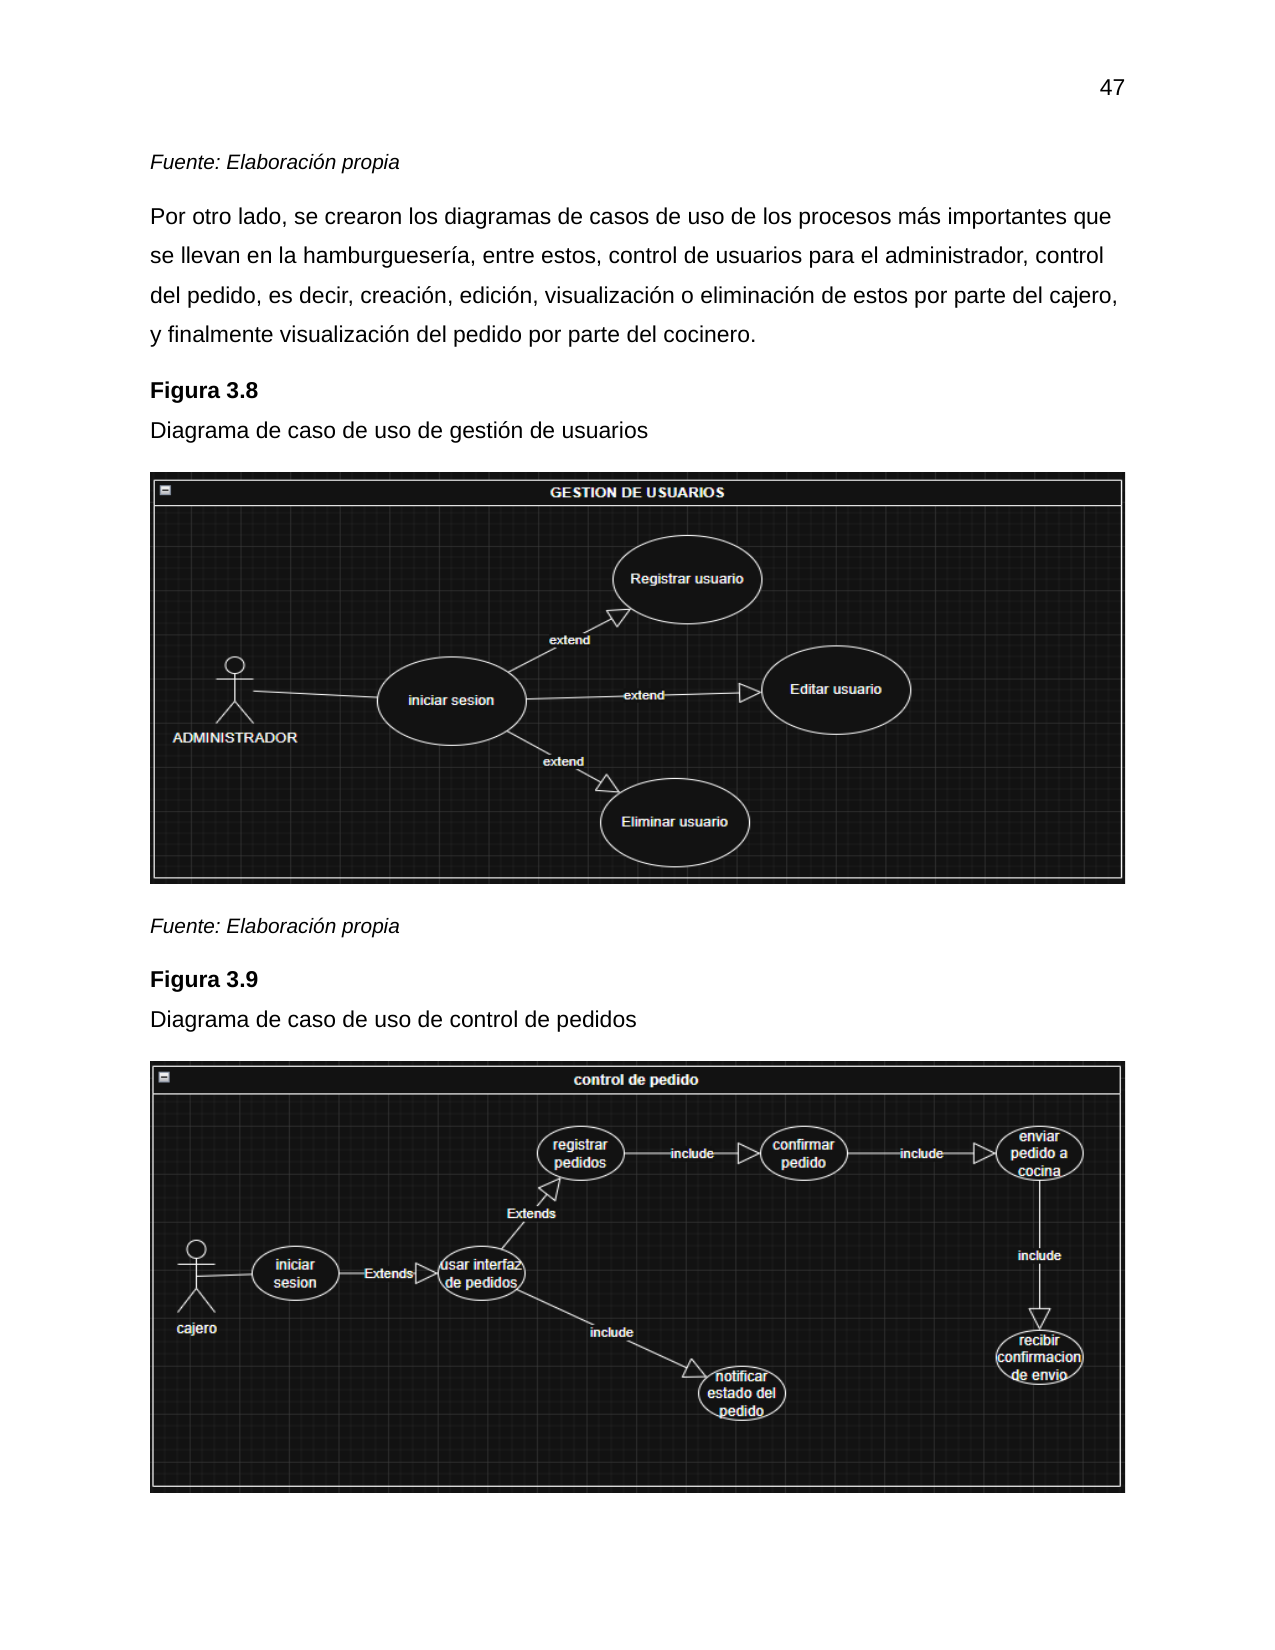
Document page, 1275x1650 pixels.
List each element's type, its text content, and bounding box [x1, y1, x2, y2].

picture [150, 472, 1125, 884]
picture [150, 1061, 1125, 1493]
text Diagrama de caso de uso de control de pedidos [150, 1006, 1125, 1032]
text Por otro lado, se crearon los diagramas de casos de uso de los procesos más importantes que se llevan en la hamburguesería, entre estos, control de usuarios para el administrador, control del pedido, es decir, creación, edición, visualización o eliminación de estos por parte del cajero, y finalmente visualización del pedido por parte del cocinero. [150, 203, 1125, 347]
text Figura 3.8 [150, 377, 1125, 403]
text Diagrama de caso de uso de gestión de usuarios [150, 417, 1125, 443]
text Fuente: Elaboración propia [150, 913, 1125, 937]
text Figura 3.9 [150, 966, 1125, 992]
text Fuente: Elaboración propia [150, 150, 1125, 174]
